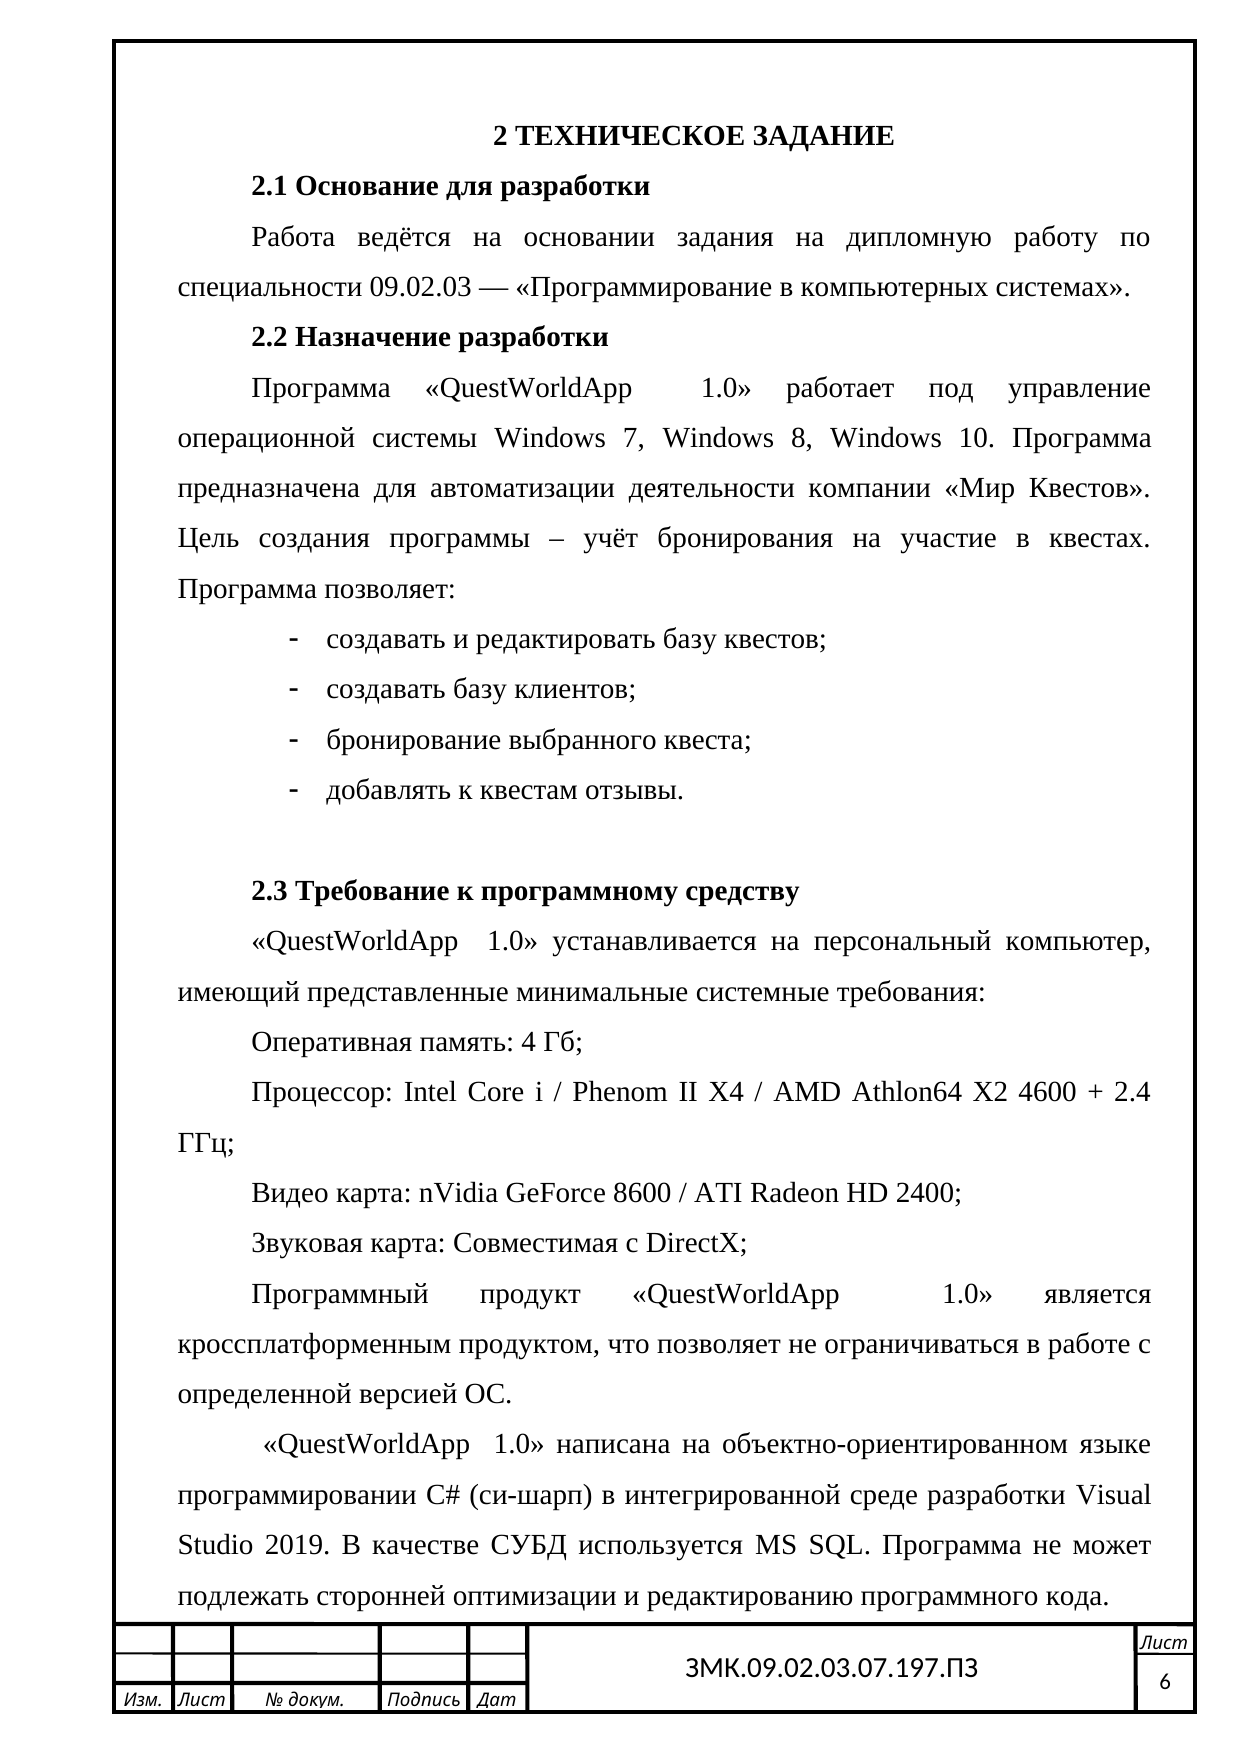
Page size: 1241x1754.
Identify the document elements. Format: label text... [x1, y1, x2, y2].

text «QuestWorldApp 1.0» написана на объектно-ориентированном языке программировании C# (си-шарп) в интегрированной среде разработки Visual Studio 2019. В качестве СУБД используется MS SQL. Программа не может подлежать сторонней оптимизации и редактированию программного кода. [177, 1427, 1152, 1611]
text 2.1 Основание для разработки [177, 168, 1152, 202]
text «QuestWorldApp 1.0» устанавливается на персональный компьютер, имеющий представленные минимальные системные требования: [177, 923, 1152, 1007]
text Работа ведётся на основании задания на дипломную работу по специальности 09.02.03 — «Программирование в компьютерных системах». [177, 219, 1152, 303]
text Программный продукт «QuestWorldApp 1.0» является кроссплатформенным продуктом, что позволяет не ограничиваться в работе с определенной версией ОС. [177, 1276, 1152, 1410]
text 2.2 Назначение разработки [177, 319, 1152, 353]
list бронирование выбранного квеста; [288, 722, 1152, 756]
list создавать базу клиентов; [288, 672, 1152, 705]
text Звуковая карта: Совместимая с DirectX; [177, 1225, 1152, 1259]
list создавать и редактировать базу квестов; [288, 621, 1152, 655]
text 2 ТЕХНИЧЕСКОЕ ЗАДАНИЕ [177, 118, 1152, 152]
text Процессор: Intel Core i / Phenom II X4 / AMD Athlon64 X2 4600 + 2.4 ГГц; [177, 1074, 1152, 1158]
text Видео карта: nVidia GeForce 8600 / ATI Radeon HD 2400; [177, 1175, 1152, 1209]
text Программа «QuestWorldApp 1.0» работает под управление операционной системы Windows 7, Windows 8, Windows 10. Программа предназначена для автоматизации деятельности компании «Мир Квестов». Цель создания программы – учёт бронирования на участие в квестах. Программа позволяет: [177, 370, 1152, 604]
list добавлять к квестам отзывы. [288, 772, 1152, 806]
text 2.3 Требование к программному средству [177, 873, 1152, 907]
text Оперативная память: 4 Гб; [177, 1024, 1152, 1058]
